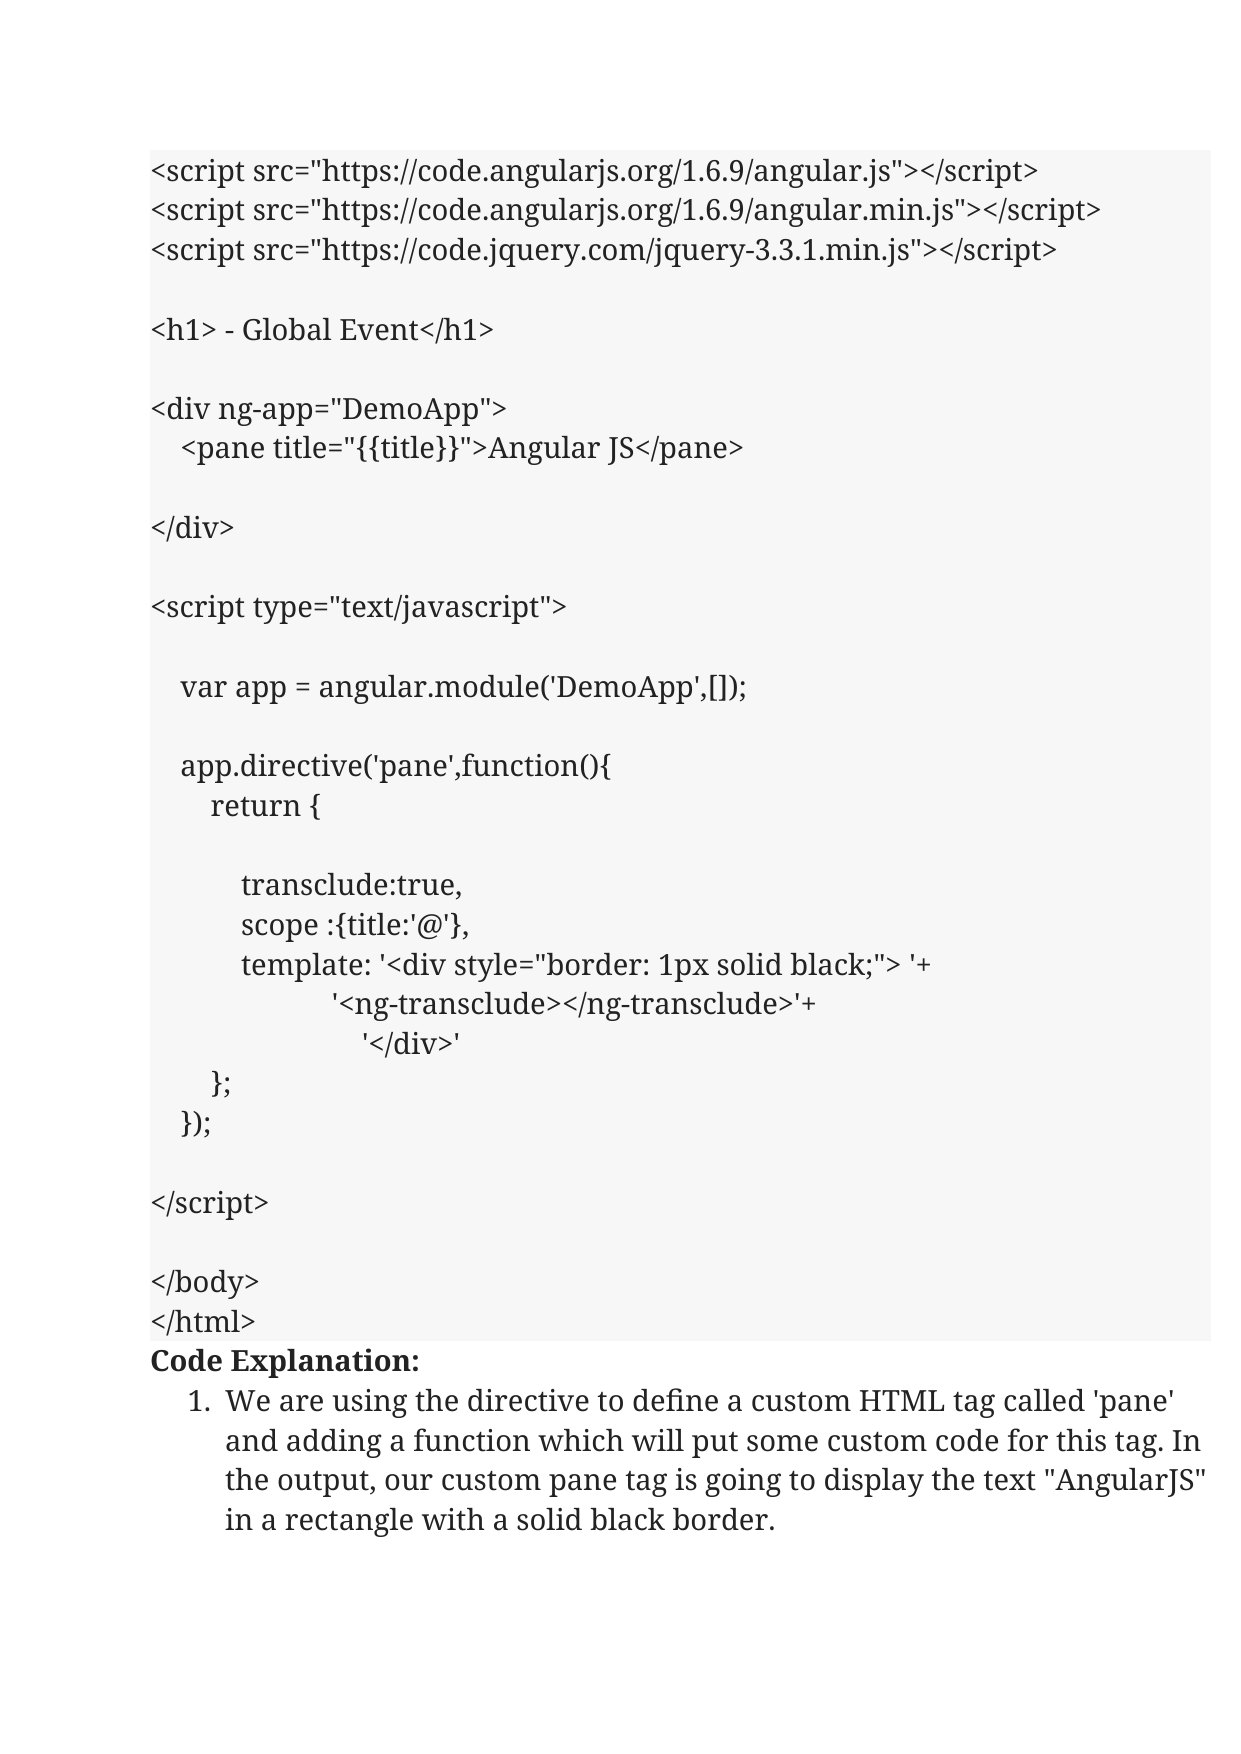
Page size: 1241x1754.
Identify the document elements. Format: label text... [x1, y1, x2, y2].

text </body> [150, 1261, 1211, 1301]
text transclude:true, [150, 864, 1211, 904]
text <script src="https://code.angularjs.org/1.6.9/angular.min.js"></script> [150, 190, 1211, 229]
text scope :{title:'@'}, [150, 904, 1211, 944]
text <script src="https://code.angularjs.org/1.6.9/angular.js"></script> [150, 150, 1211, 190]
text <script type="text/javascript"> [150, 587, 1211, 626]
text '</div>' [150, 1023, 1211, 1063]
text <pane title="{{title}}">Angular JS</pane> [150, 428, 1211, 467]
text }); [150, 1102, 1211, 1142]
text </div> [150, 507, 1211, 547]
text <div ng-app="DemoApp"> [150, 388, 1211, 428]
list We are using the directive to define a custom HTML tag called 'pane' and adding a function which will put some custom code for this tag. In the output, our custom pane tag is going to display the text "AngularJS" in a rectangle with a solid black border. [187, 1380, 1211, 1539]
text '<ng-transclude></ng-transclude>'+ [150, 983, 1211, 1023]
text }; [150, 1063, 1211, 1102]
text <h1> - Global Event</h1> [150, 309, 1211, 348]
text <script src="https://code.jquery.com/jquery-3.3.1.min.js"></script> [150, 229, 1211, 269]
text </html> [150, 1301, 1211, 1341]
text </script> [150, 1182, 1211, 1222]
text var app = angular.module('DemoApp',[]); [150, 666, 1211, 706]
text app.directive('pane',function(){ [150, 745, 1211, 785]
text Code Explanation: [150, 1341, 1211, 1380]
text template: '<div style="border: 1px solid black;"> '+ [150, 944, 1211, 983]
text return { [150, 785, 1211, 825]
